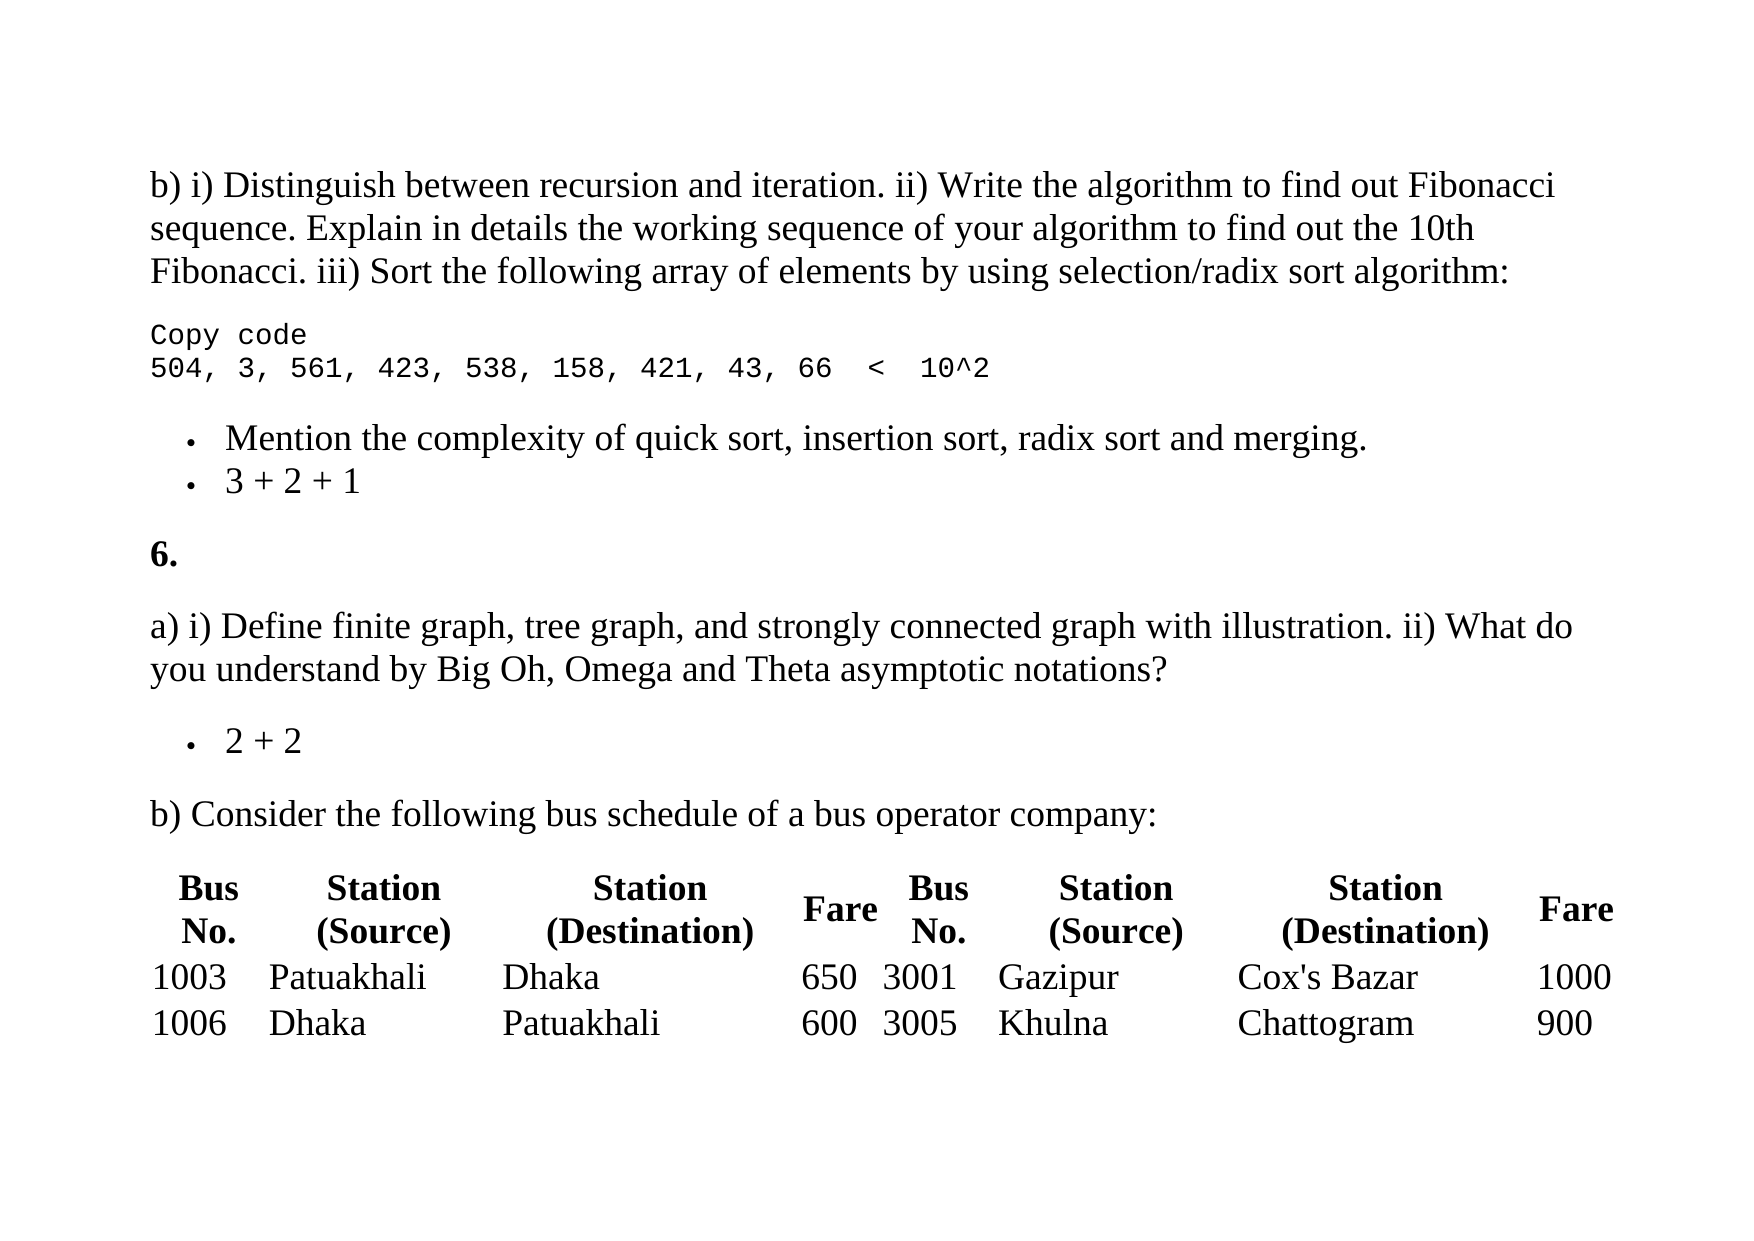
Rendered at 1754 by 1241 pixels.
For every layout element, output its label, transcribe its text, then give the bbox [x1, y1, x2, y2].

table_cell 650 [800, 953, 881, 999]
text Copy code [150, 321, 1608, 353]
table_header Bus No. [881, 864, 996, 953]
list Mention the complexity of quick sort, insertion sort, radix sort and merging. [187, 416, 1608, 459]
table_cell 3005 [881, 999, 996, 1045]
table_header Station (Destination) [500, 864, 799, 953]
text 6. [150, 531, 1608, 574]
table_header Station (Source) [996, 864, 1236, 953]
text b) Consider the following bus schedule of a bus operator company: [150, 791, 1608, 834]
table_cell Dhaka [267, 999, 500, 1045]
list 2 + 2 [187, 719, 1608, 762]
table_cell Chattogram [1236, 999, 1535, 1045]
table_cell Dhaka [500, 953, 799, 999]
list 3 + 2 + 1 [187, 459, 1608, 502]
table_header Station (Destination) [1236, 864, 1535, 953]
table_header Fare [1535, 864, 1618, 953]
table_cell 1000 [1535, 953, 1618, 999]
table_cell Cox's Bazar [1236, 953, 1535, 999]
table_cell Khulna [996, 999, 1236, 1045]
text b) i) Distinguish between recursion and iteration. ii) Write the algorithm to find out Fibonacci sequence. Explain in details the working sequence of your algorithm to find out the 10th Fibonacci. iii) Sort the following array of elements by using selection/radix sort algorithm: [150, 162, 1608, 291]
table_cell 1003 [150, 953, 267, 999]
table_header Fare [800, 864, 881, 953]
table_cell Patuakhali [500, 999, 799, 1045]
text 504, 3, 561, 423, 538, 158, 421, 43, 66 < 10^2 [150, 353, 1608, 387]
table_cell 600 [800, 999, 881, 1045]
table_cell 900 [1535, 999, 1618, 1045]
table_cell 3001 [881, 953, 996, 999]
table_cell Patuakhali [267, 953, 500, 999]
table_header Bus No. [150, 864, 267, 953]
table_cell Gazipur [996, 953, 1236, 999]
table_header Station (Source) [267, 864, 500, 953]
table_cell 1006 [150, 999, 267, 1045]
text a) i) Define finite graph, tree graph, and strongly connected graph with illustration. ii) What do you understand by Big Oh, Omega and Theta asymptotic notations? [150, 603, 1608, 690]
